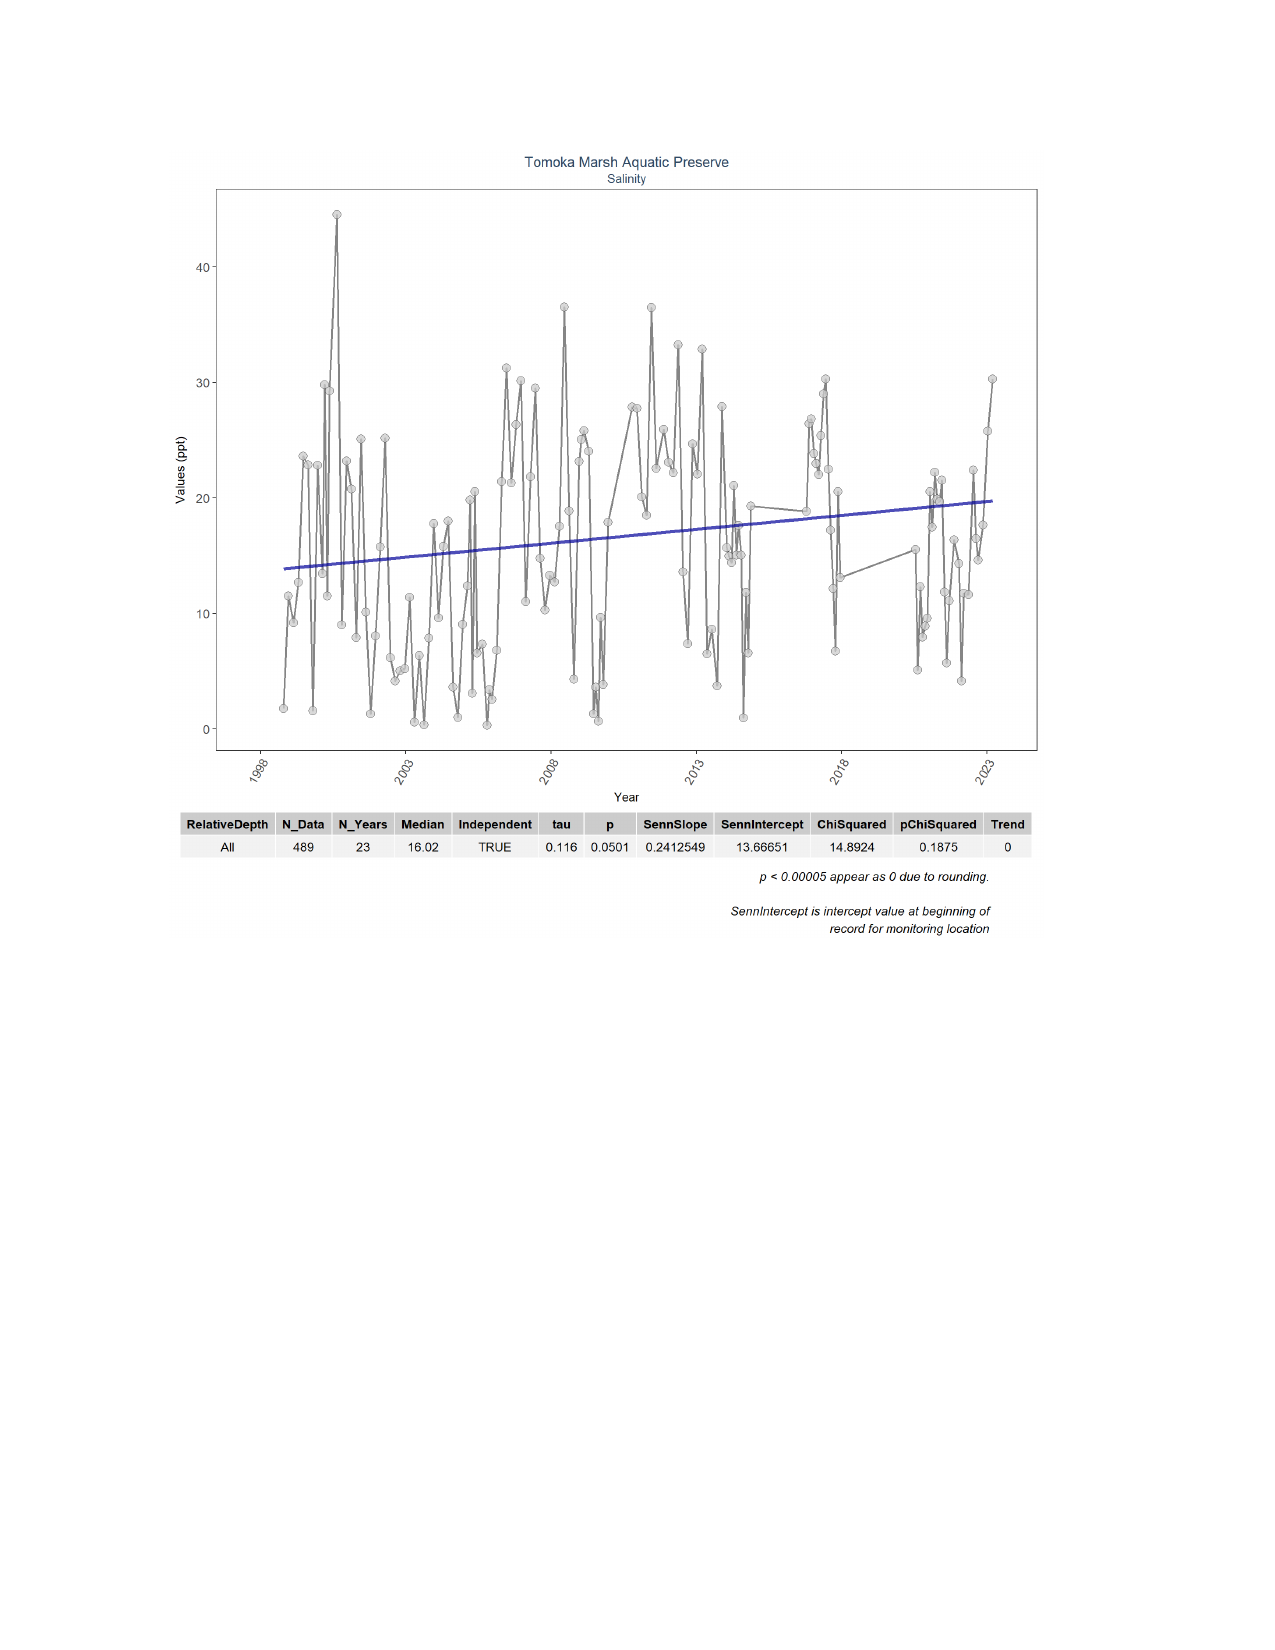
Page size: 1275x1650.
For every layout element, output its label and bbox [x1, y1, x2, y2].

picture [168, 150, 1044, 938]
